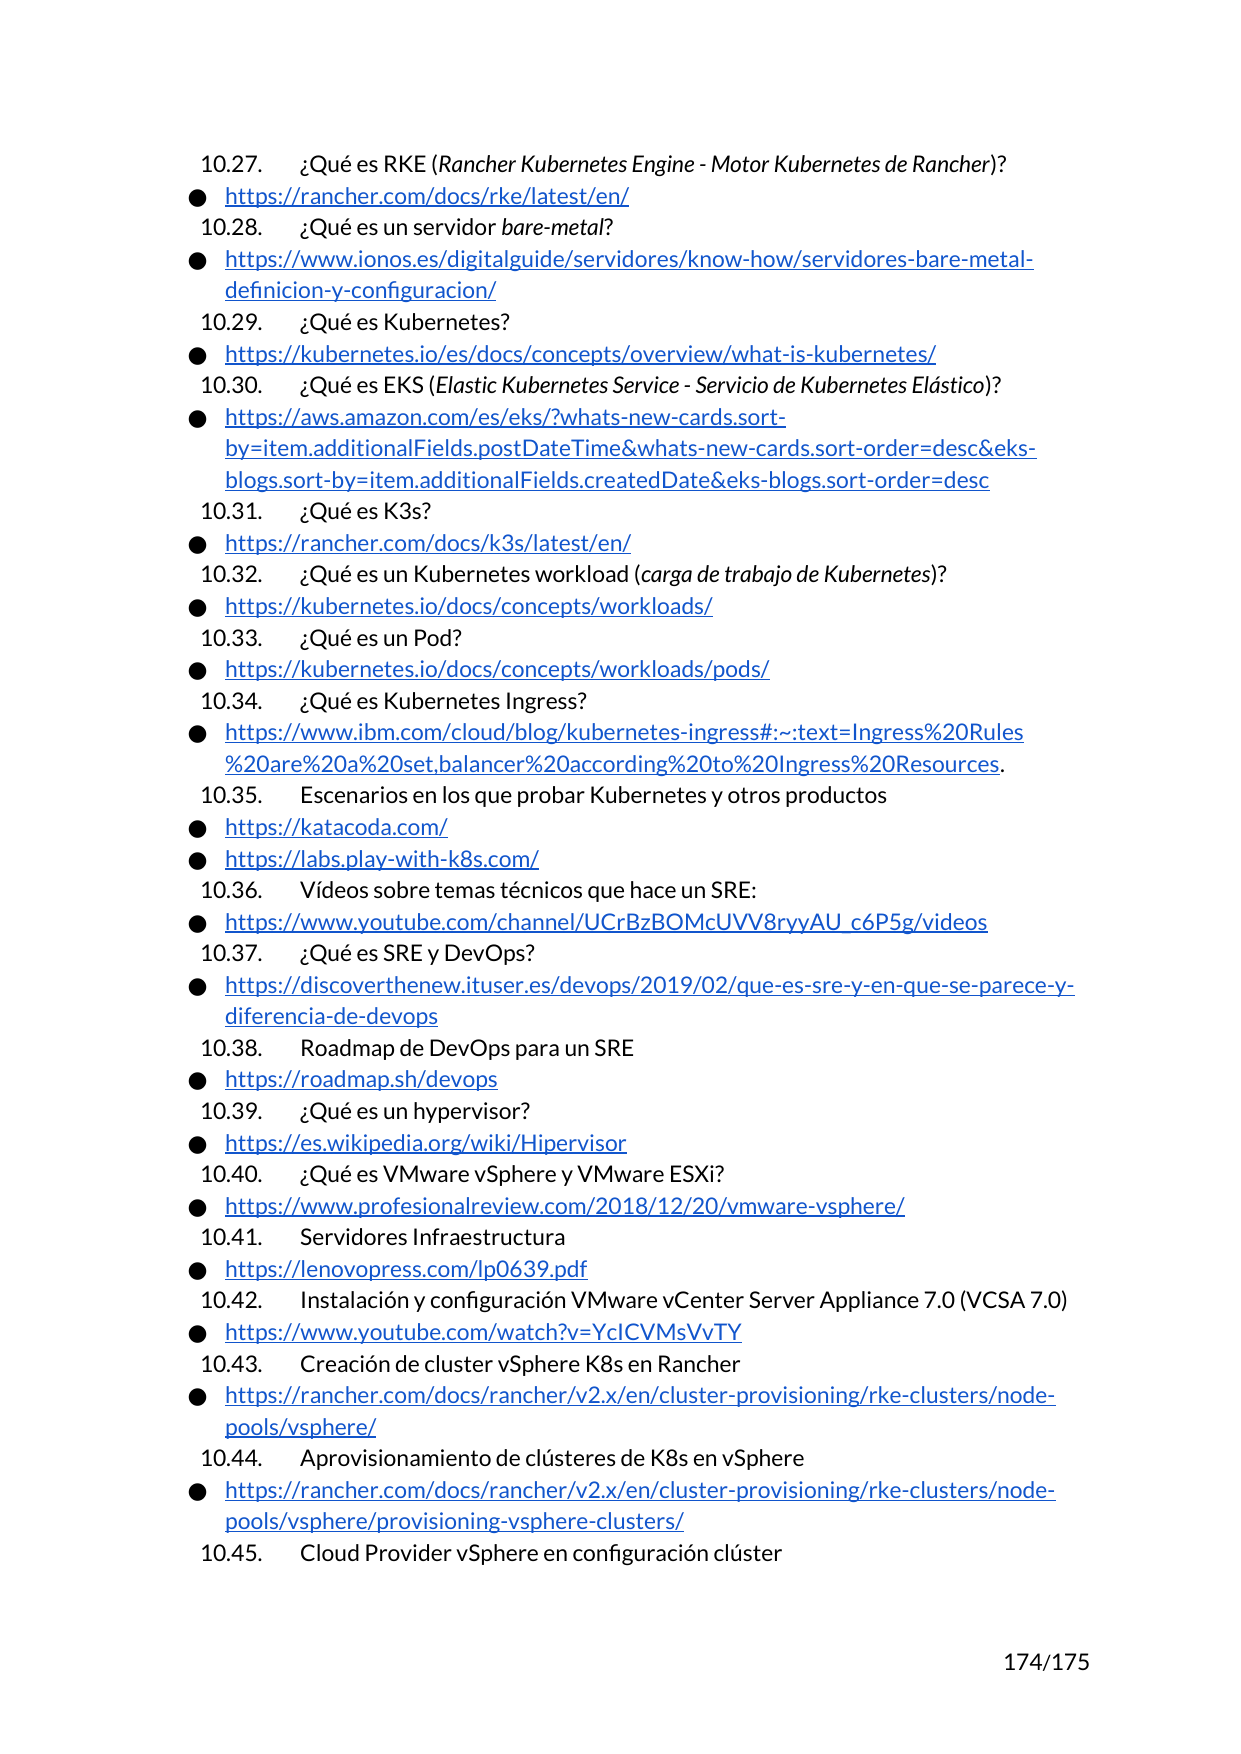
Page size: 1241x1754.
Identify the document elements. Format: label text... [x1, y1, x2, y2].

list Aprovisionamiento de clústeres de K8s en vSphere [262, 1444, 1090, 1472]
list ¿Qué es Kubernetes? [262, 308, 1090, 335]
list https://aws.amazon.com/es/eks/?whats-new-cards.sort-by=item.additionalFields.postDateTime&whats-new-cards.sort-order=desc&eks-blogs.sort-by=item.additionalFields.createdDate&eks-blogs.sort-order=desc [187, 402, 1090, 493]
list https://katacoda.com/ [187, 813, 1090, 840]
list https://kubernetes.io/docs/concepts/workloads/pods/ [187, 655, 1090, 682]
list Servidores Infraestructura [262, 1223, 1090, 1251]
list https://es.wikipedia.org/wiki/Hipervisor [187, 1128, 1090, 1156]
list https://www.youtube.com/watch?v=YcICVMsVvTY [187, 1318, 1090, 1345]
list ¿Qué es un hypervisor? [262, 1097, 1090, 1124]
list Roadmap de DevOps para un SRE [262, 1034, 1090, 1061]
list ¿Qué es EKS (Elastic Kubernetes Service - Servicio de Kubernetes Elástico)? [262, 371, 1090, 398]
list https://rancher.com/docs/rancher/v2.x/en/cluster-provisioning/rke-clusters/node-pools/vsphere/ [187, 1381, 1090, 1440]
list https://roadmap.sh/devops [187, 1065, 1090, 1093]
list ¿Qué es Kubernetes Ingress? [262, 687, 1090, 714]
list ¿Qué es SRE y DevOps? [262, 939, 1090, 967]
list https://www.ibm.com/cloud/blog/kubernetes-ingress#:~:text=Ingress%20Rules%20are%20a%20set,balancer%20according%20to%20Ingress%20Resources. [187, 718, 1090, 777]
list https://rancher.com/docs/rke/latest/en/ [187, 182, 1090, 209]
list ¿Qué es un Kubernetes workload (carga de trabajo de Kubernetes)? [262, 560, 1090, 588]
list https://lenovopress.com/lp0639.pdf [187, 1255, 1090, 1282]
list https://discoverthenew.ituser.es/devops/2019/02/que-es-sre-y-en-que-se-parece-y-diferencia-de-devops [187, 971, 1090, 1030]
list Cloud Provider vSphere en configuración clúster [262, 1539, 1090, 1566]
list Vídeos sobre temas técnicos que hace un SRE: [262, 876, 1090, 903]
list ¿Qué es RKE (Rancher Kubernetes Engine - Motor Kubernetes de Rancher)? [262, 150, 1090, 177]
list https://rancher.com/docs/k3s/latest/en/ [187, 529, 1090, 556]
list ¿Qué es un servidor bare-metal? [262, 213, 1090, 241]
list https://www.profesionalreview.com/2018/12/20/vmware-vsphere/ [187, 1192, 1090, 1219]
list ¿Qué es VMware vSphere y VMware ESXi? [262, 1160, 1090, 1187]
list https://www.youtube.com/channel/UCrBzBOMcUVV8ryyAU_c6P5g/videos [187, 907, 1090, 935]
list https://kubernetes.io/docs/concepts/workloads/ [187, 592, 1090, 619]
list Instalación y configuración VMware vCenter Server Appliance 7.0 (VCSA 7.0) [262, 1286, 1090, 1314]
list https://www.ionos.es/digitalguide/servidores/know-how/servidores-bare-metal-definicion-y-configuracion/ [187, 245, 1090, 304]
list ¿Qué es K3s? [262, 497, 1090, 525]
list ¿Qué es un Pod? [262, 623, 1090, 651]
list https://rancher.com/docs/rancher/v2.x/en/cluster-provisioning/rke-clusters/node-pools/vsphere/provisioning-vsphere-clusters/ [187, 1476, 1090, 1535]
list https://kubernetes.io/es/docs/concepts/overview/what-is-kubernetes/ [187, 339, 1090, 367]
list https://labs.play-with-k8s.com/ [187, 844, 1090, 872]
list Escenarios en los que probar Kubernetes y otros productos [262, 781, 1090, 809]
list Creación de cluster vSphere K8s en Rancher [262, 1349, 1090, 1377]
